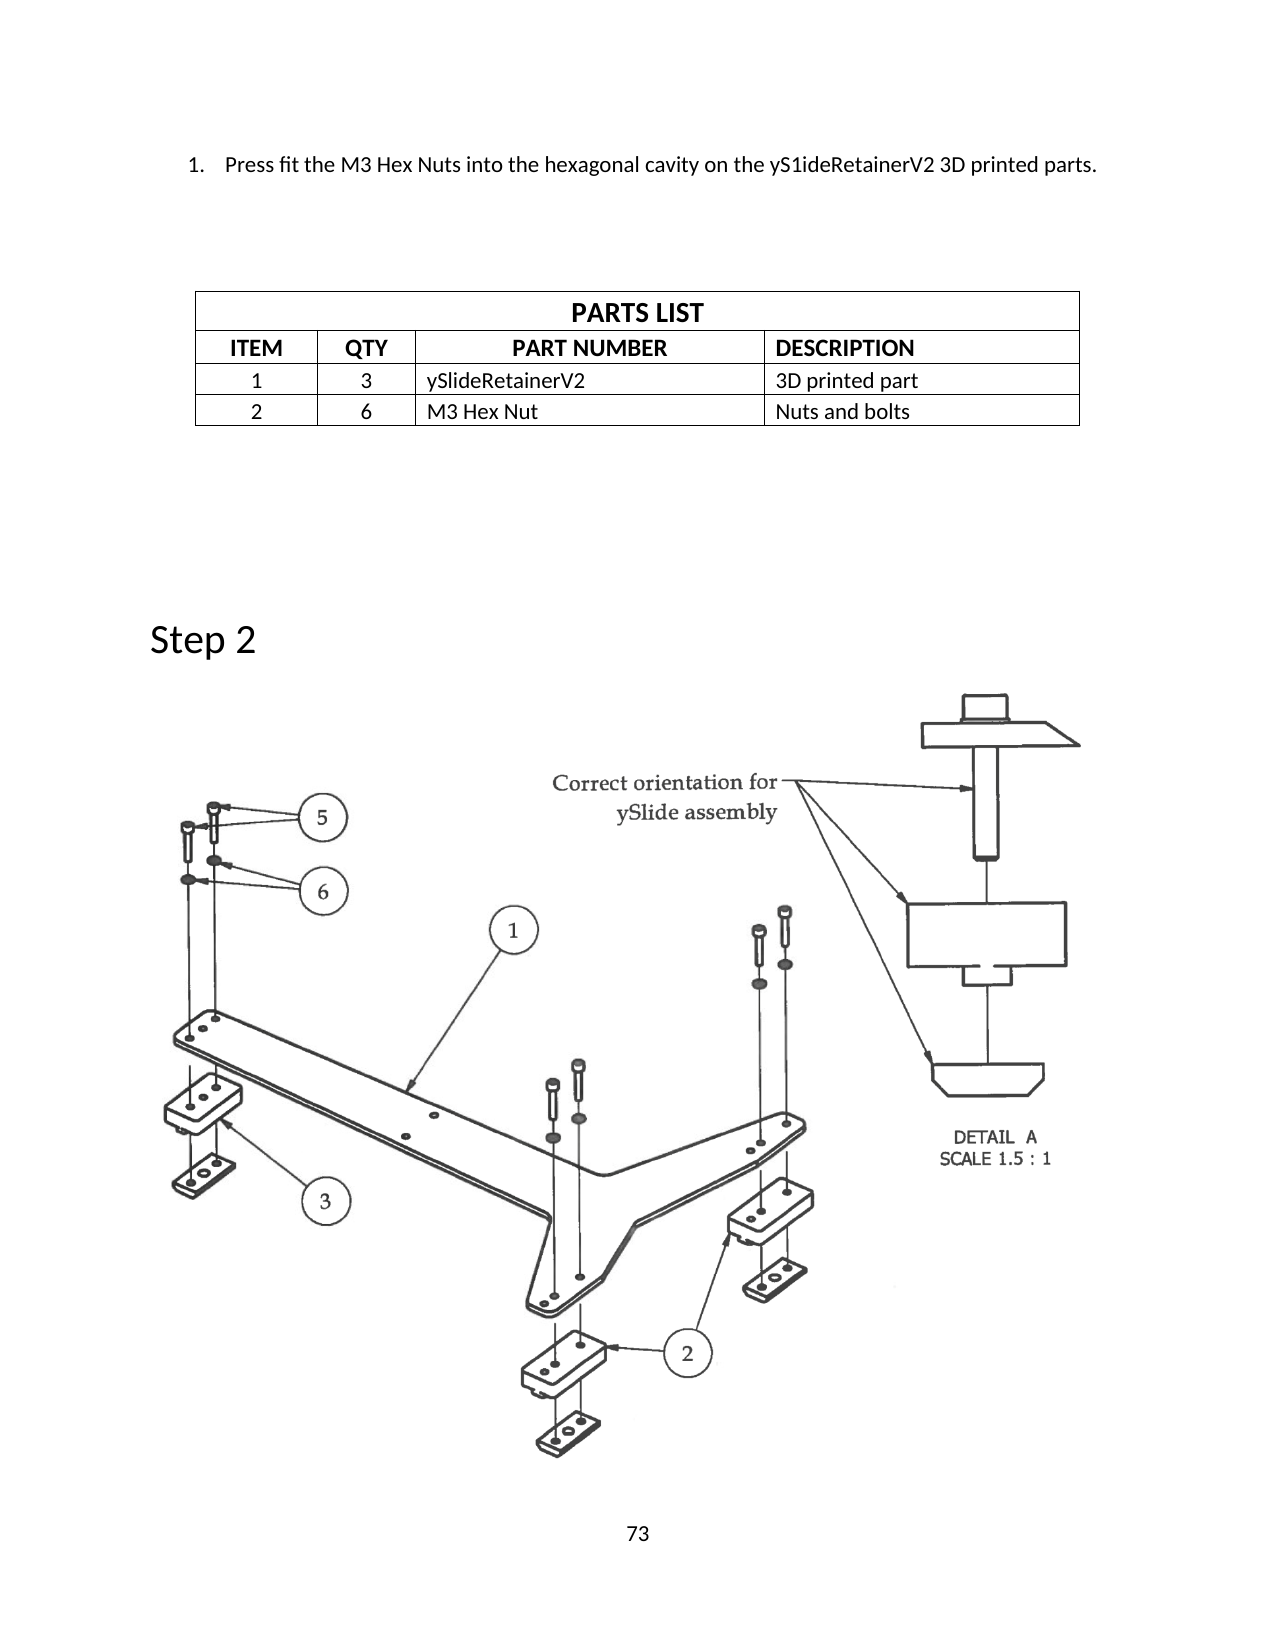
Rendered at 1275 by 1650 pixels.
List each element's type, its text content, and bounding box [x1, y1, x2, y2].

text Step 2 [150, 613, 1125, 664]
list Press fit the M3 Hex Nuts into the hexagonal cavity on the yS1ideRetainerV2 3D printed parts. [187, 150, 1125, 178]
table_cell QTY [318, 331, 415, 362]
table_header PARTS LIST [196, 292, 1079, 330]
table_cell M3 Hex Nut [416, 395, 764, 425]
table_cell DESCRIPTION [765, 331, 1079, 362]
table_cell 6 [318, 395, 415, 425]
table_cell ySlideRetainerV2 [416, 364, 764, 394]
table_cell PART NUMBER [416, 331, 764, 362]
table_cell 3 [318, 364, 415, 394]
picture [150, 680, 1091, 1468]
table_cell ITEM [196, 331, 317, 362]
table_cell 3D printed part [765, 364, 1079, 394]
table_cell 1 [196, 364, 317, 394]
table_cell Nuts and bolts [765, 395, 1079, 425]
table_cell 2 [196, 395, 317, 425]
